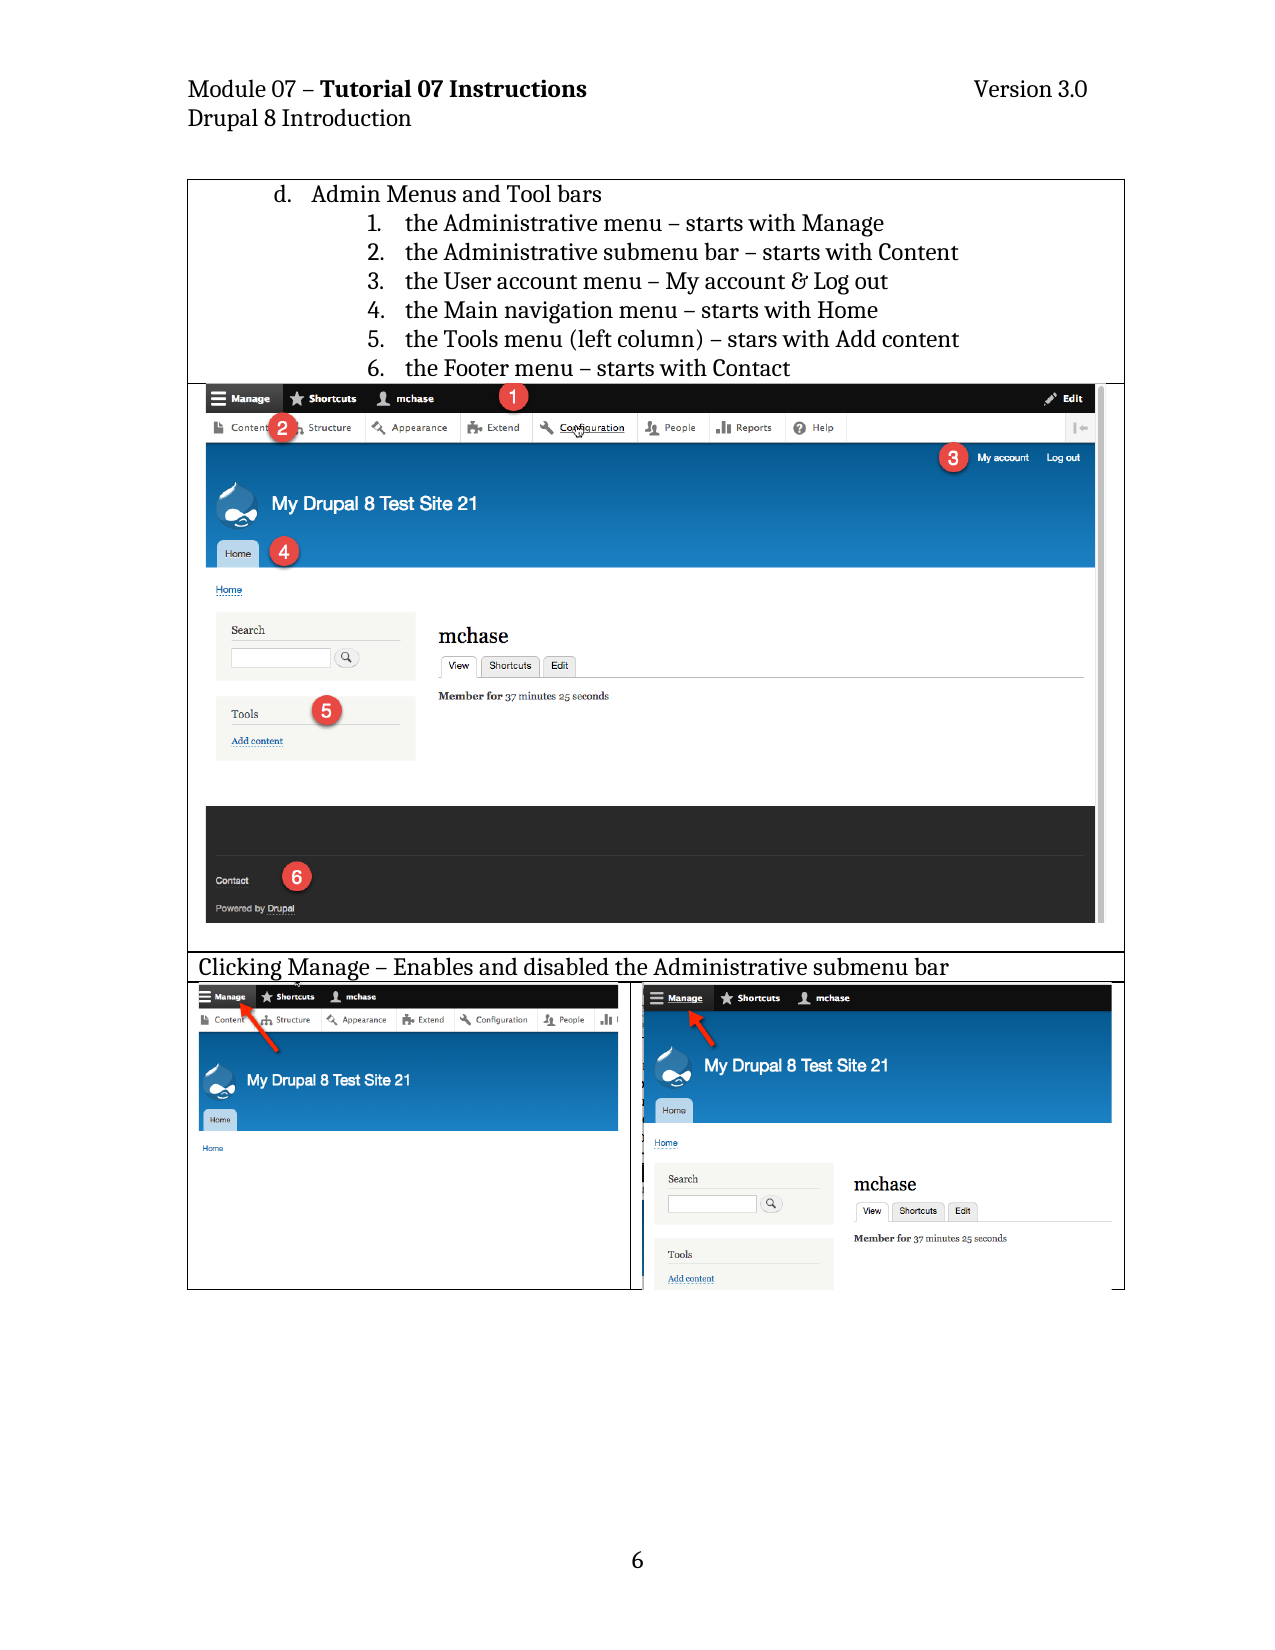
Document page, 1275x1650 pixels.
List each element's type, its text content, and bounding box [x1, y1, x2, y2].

picture [198, 982, 619, 1152]
table_cell [188, 983, 630, 1289]
table_cell [631, 983, 642, 1289]
table_header Admin Menus and Tool bars the Administrative menu – starts with Manage the Administrative submenu bar – starts with Content the User account menu – My account & Log out the Main navigation menu – starts with Home the Tools menu (left column) – stars with Add content the Footer menu – starts with Contact [188, 180, 1124, 383]
picture [642, 982, 1112, 1290]
table_cell [1112, 983, 1124, 1289]
table_cell Clicking Manage – Enables and disabled the Administrative submenu bar [188, 953, 1124, 981]
table_cell [188, 384, 1124, 951]
picture [205, 383, 1106, 923]
